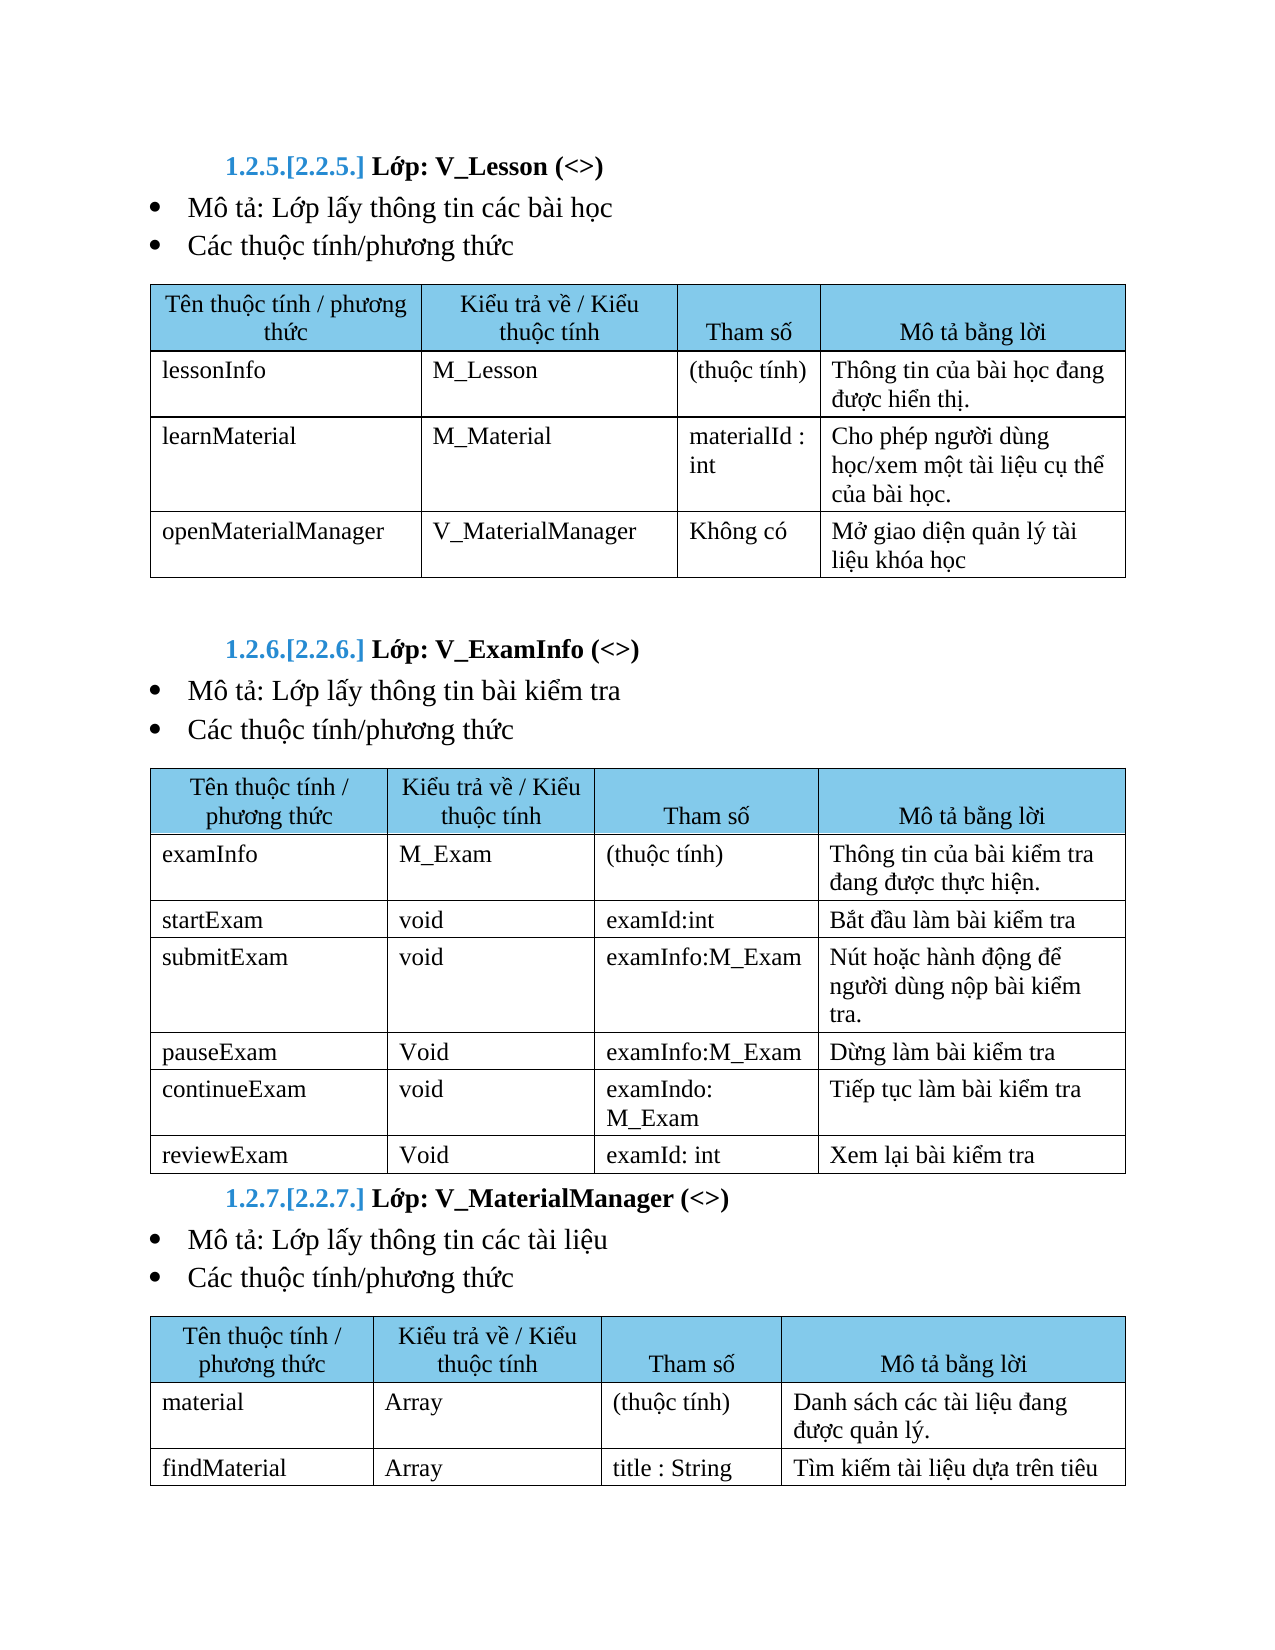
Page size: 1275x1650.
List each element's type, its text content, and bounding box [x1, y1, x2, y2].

list Mô tả: Lớp lấy thông tin các tài liệu [150, 1222, 1125, 1256]
table_header Tên thuộc tính / phương thức [151, 285, 421, 350]
list Các thuộc tính/phương thức [150, 1261, 1125, 1294]
table_cell V_MaterialManager [422, 512, 677, 577]
table_cell void [388, 1070, 594, 1135]
table_cell materialId : int [678, 418, 820, 511]
list Các thuộc tính/phương thức [150, 228, 1125, 262]
list Mô tả: Lớp lấy thông tin bài kiểm tra [150, 673, 1125, 707]
subtitle Lớp: V_MaterialManager (<>) [225, 1182, 1125, 1213]
table_cell Dừng làm bài kiểm tra [819, 1033, 1125, 1069]
table_cell examInfo:M_Exam [595, 1033, 818, 1069]
table_cell Danh sách các tài liệu đang được quản lý. [782, 1383, 1125, 1448]
table_cell pauseExam [151, 1033, 387, 1069]
table_cell void [388, 938, 594, 1032]
table_cell findMaterial [151, 1449, 373, 1485]
table_cell examInfo:M_Exam [595, 938, 818, 1032]
table_header Tham số [595, 769, 818, 833]
table_header Kiểu trả về / Kiểu thuộc tính [374, 1317, 601, 1382]
table_cell examId: int [595, 1136, 818, 1173]
table_header Kiểu trả về / Kiểu thuộc tính [422, 285, 677, 350]
table_header Mô tả bằng lời [819, 769, 1125, 833]
table_cell continueExam [151, 1070, 387, 1135]
table_cell (thuộc tính) [602, 1383, 781, 1448]
table_cell submitExam [151, 938, 387, 1032]
table_cell material [151, 1383, 373, 1448]
table_cell examIndo: M_Exam [595, 1070, 818, 1135]
table_cell void [388, 901, 594, 937]
table_cell Mở giao diện quản lý tài liệu khóa học [821, 512, 1125, 577]
table_cell openMaterialManager [151, 512, 421, 577]
table_header Tên thuộc tính / phương thức [151, 1317, 373, 1382]
table_header Tên thuộc tính / phương thức [151, 769, 387, 833]
table_cell Thông tin của bài học đang được hiển thị. [821, 352, 1125, 416]
table_cell Tìm kiếm tài liệu dựa trên tiêu đề. [782, 1449, 1125, 1485]
table_cell Nút hoặc hành động để người dùng nộp bài kiểm tra. [819, 938, 1125, 1032]
table_cell (thuộc tính) [678, 352, 820, 416]
table_header Tham số [678, 285, 820, 350]
table_cell Void [388, 1136, 594, 1173]
table_cell Bắt đầu làm bài kiểm tra [819, 901, 1125, 937]
subtitle Lớp: V_ExamInfo (<>) [225, 633, 1125, 665]
table_cell M_Exam [388, 835, 594, 900]
table_header Mô tả bằng lời [782, 1317, 1125, 1382]
table_header Tham số [602, 1317, 781, 1382]
table_cell examInfo [151, 835, 387, 900]
table_cell Array [374, 1383, 601, 1448]
table_cell reviewExam [151, 1136, 387, 1173]
subtitle Lớp: V_Lesson (<>) [225, 150, 1125, 181]
table_cell lessonInfo [151, 352, 421, 416]
table_header Mô tả bằng lời [821, 285, 1125, 350]
table_cell Tiếp tục làm bài kiểm tra [819, 1070, 1125, 1135]
table_cell Cho phép người dùng học/xem một tài liệu cụ thể của bài học. [821, 418, 1125, 511]
table_cell learnMaterial [151, 418, 421, 511]
table_header Kiểu trả về / Kiểu thuộc tính [388, 769, 594, 833]
table_cell title : String [602, 1449, 781, 1485]
list Các thuộc tính/phương thức [150, 712, 1125, 746]
table_cell M_Material [422, 418, 677, 511]
table_cell Không có [678, 512, 820, 577]
table_cell M_Lesson [422, 352, 677, 416]
table_cell Thông tin của bài kiểm tra đang được thực hiện. [819, 835, 1125, 900]
list Mô tả: Lớp lấy thông tin các bài học [150, 190, 1125, 223]
table_cell Xem lại bài kiểm tra [819, 1136, 1125, 1173]
table_cell examId:int [595, 901, 818, 937]
table_cell Array [374, 1449, 601, 1485]
table_cell startExam [151, 901, 387, 937]
table_cell Void [388, 1033, 594, 1069]
table_cell (thuộc tính) [595, 835, 818, 900]
